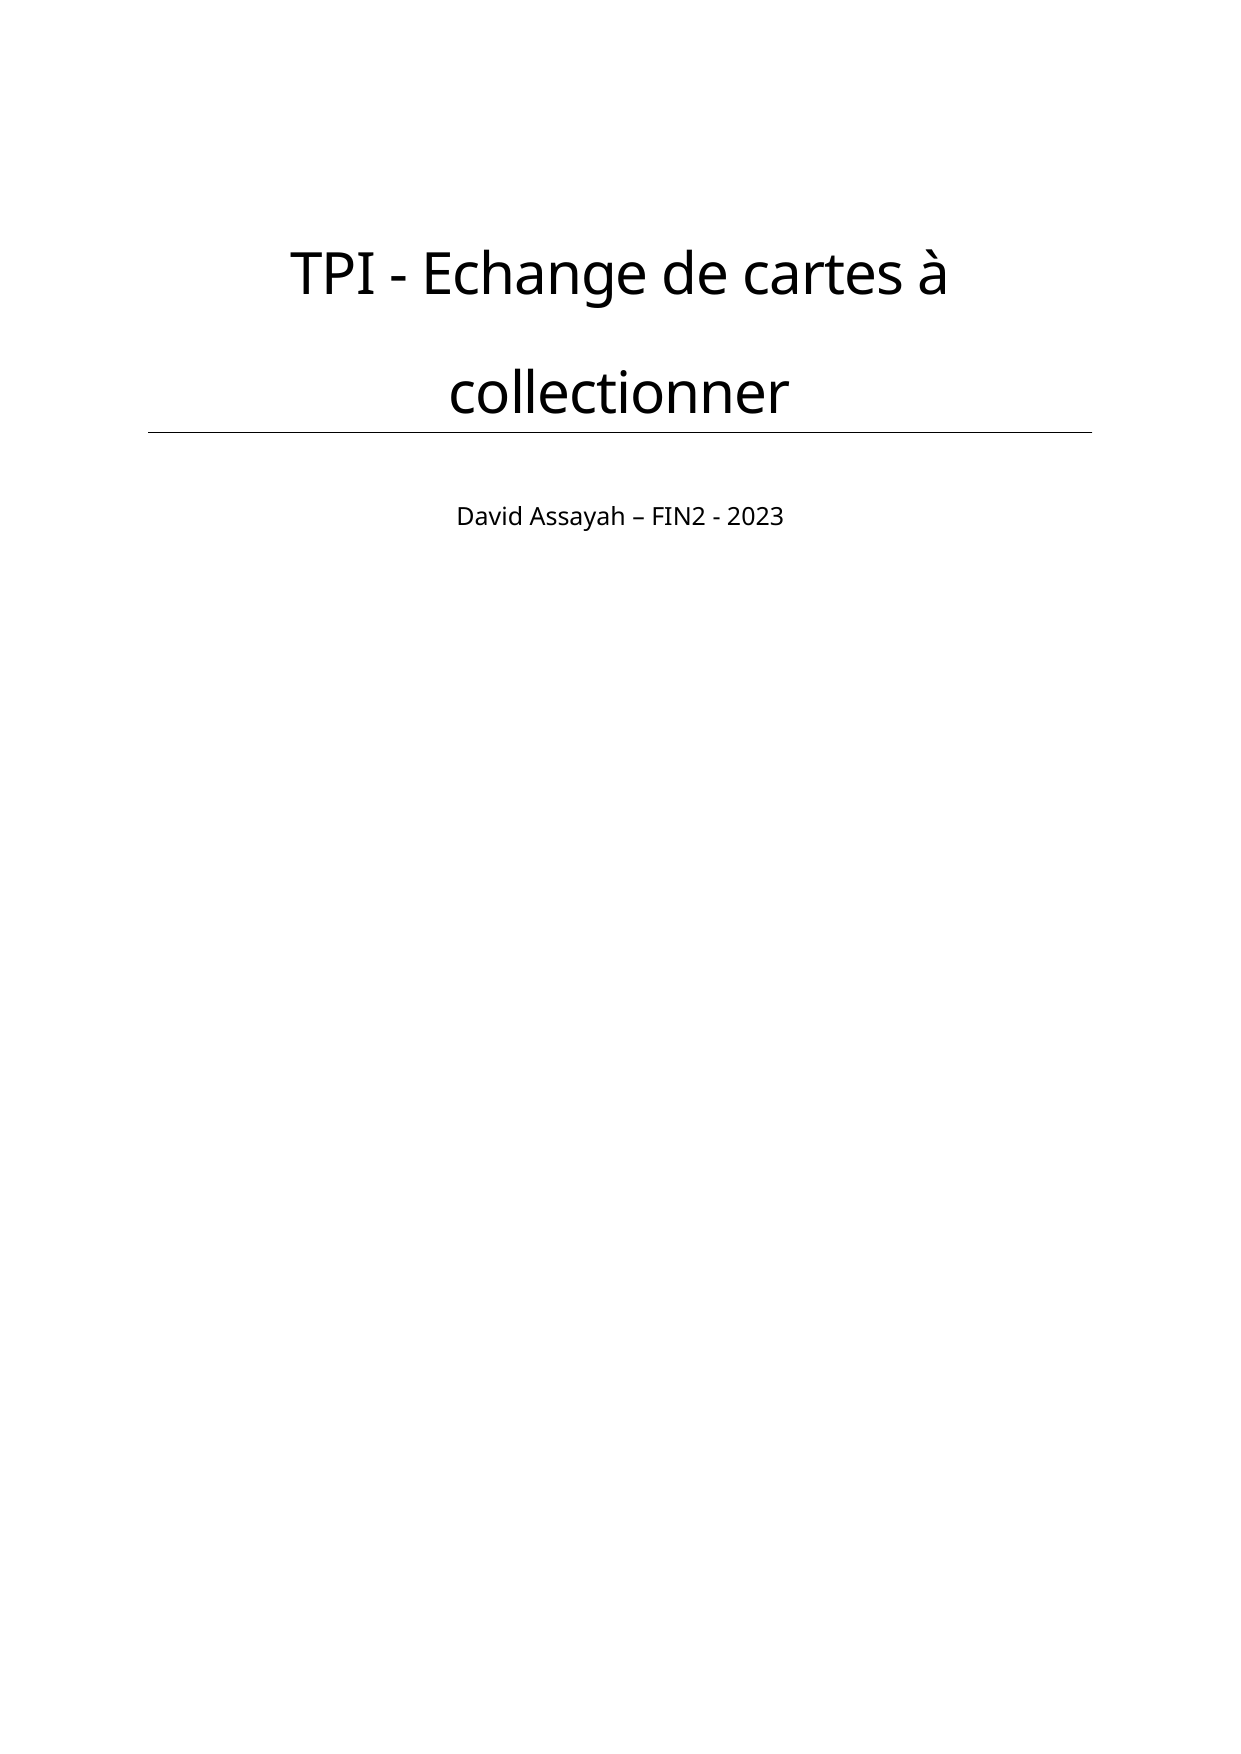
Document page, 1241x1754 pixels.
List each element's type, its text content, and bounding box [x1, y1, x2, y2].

title TPI - Echange de cartes à collectionner [148, 232, 1092, 432]
text David Assayah – FIN2 - 2023 [148, 498, 1092, 532]
